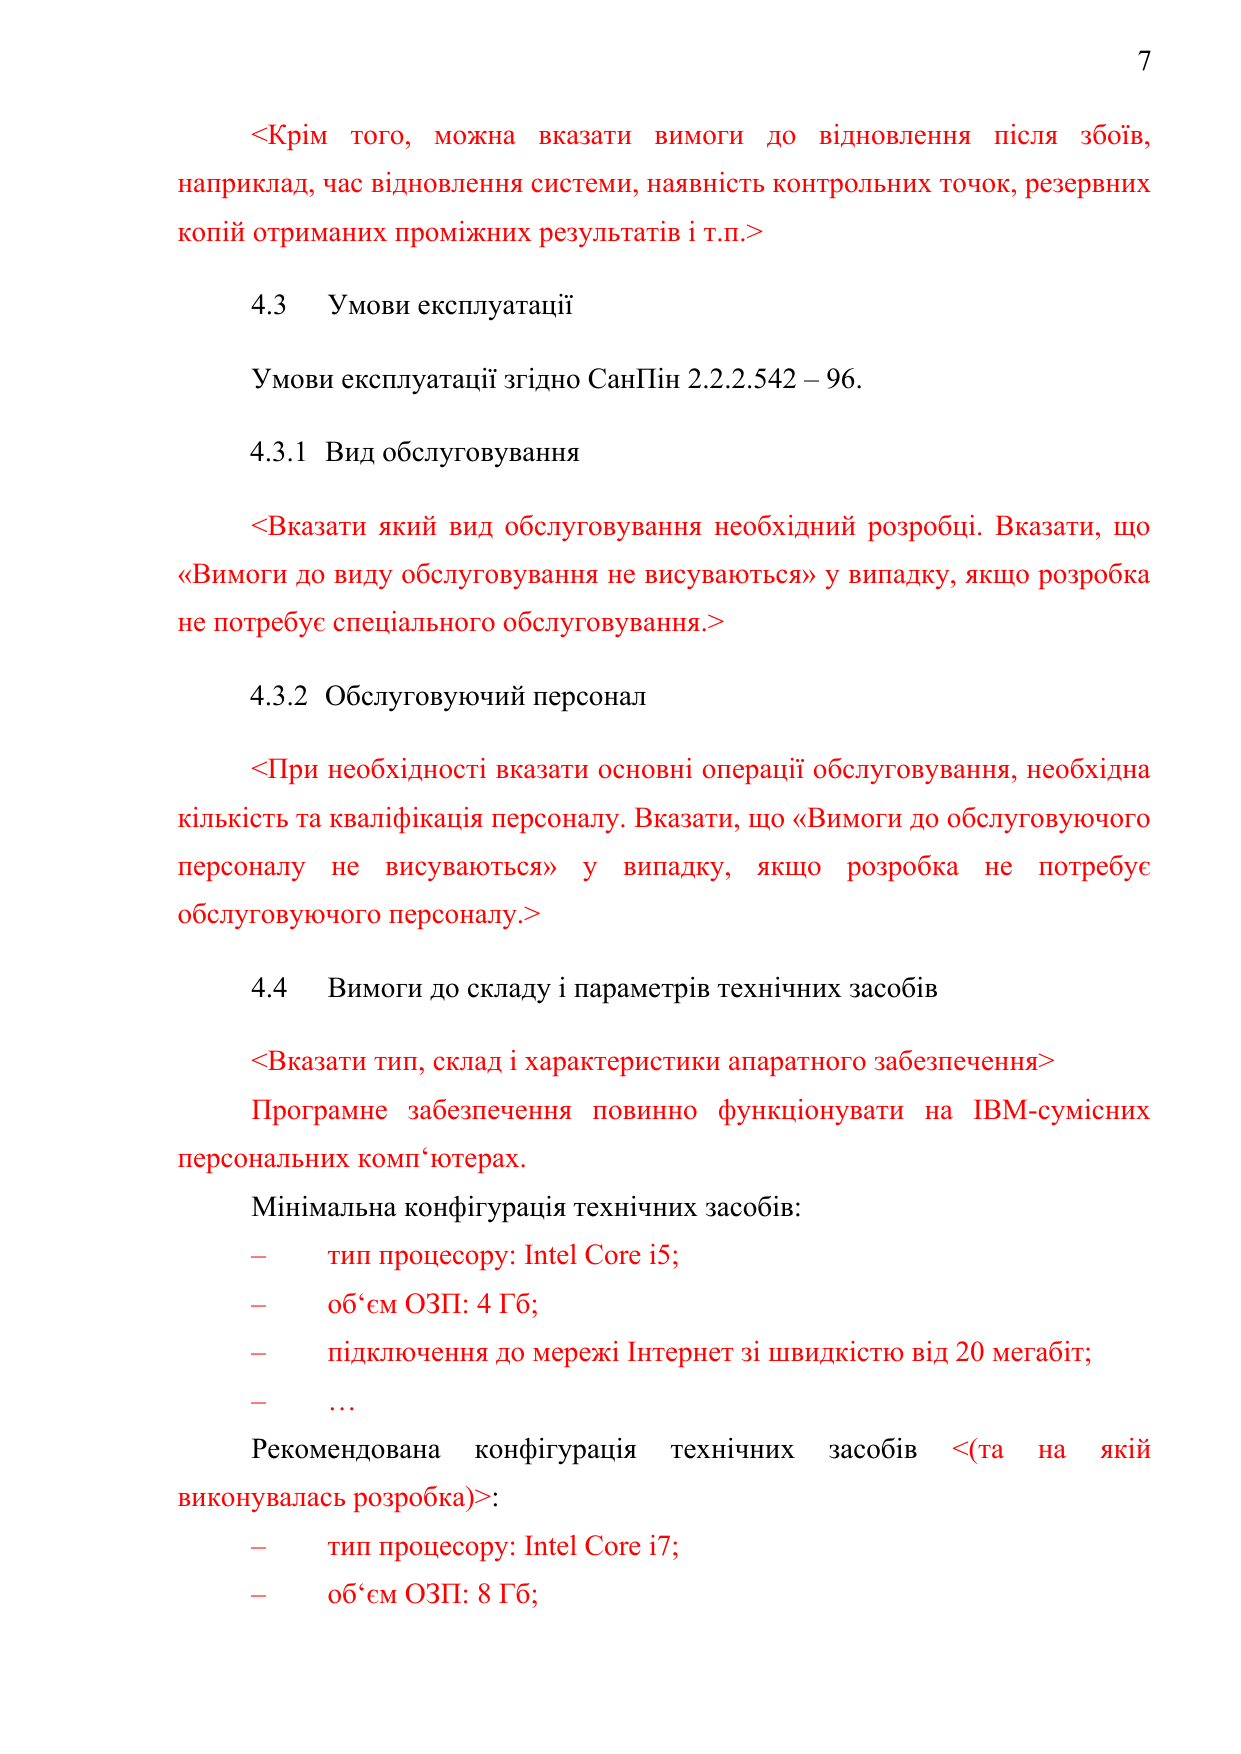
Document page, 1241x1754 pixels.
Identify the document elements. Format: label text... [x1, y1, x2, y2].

list тип процесору: Intel Core i7; [177, 1529, 1152, 1561]
text Програмне забезпечення повинно функціонувати на IBM-сумісних персональних комп‘ютерах. [177, 1093, 1152, 1174]
list підключення до мережі Інтернет зі швидкістю від 20 мегабіт; [177, 1335, 1152, 1368]
list об‘єм ОЗП: 8 Гб; [177, 1578, 1152, 1610]
text Мінімальна конфігурація технічних засобів: [177, 1190, 1152, 1222]
text <Вказати який вид обслуговування необхідний розробці. Вказати, що «Вимоги до виду обслуговування не висуваються» у випадку, якщо розробка не потребує спеціального обслуговування.> [177, 509, 1152, 638]
subtitle Умови експлуатації [177, 288, 1152, 321]
subtitle Обслуговуючий персонал [250, 679, 1152, 711]
text Рекомендована конфігурація технічних засобів <(та на якій виконувалась розробка)>: [177, 1432, 1152, 1513]
list об‘єм ОЗП: 4 Гб; [177, 1287, 1152, 1319]
list … [177, 1384, 1152, 1416]
text <Вказати тип, склад і характеристики апаратного забезпечення> [177, 1045, 1152, 1077]
text Умови експлуатації згідно СанПін 2.2.2.542 – 96. [177, 362, 1152, 394]
text <При необхідності вказати основні операції обслуговування, необхідна кількість та кваліфікація персоналу. Вказати, що «Вимоги до обслуговуючого персоналу не висуваються» у випадку, якщо розробка не потребує обслуговуючого персоналу.> [177, 753, 1152, 930]
list тип процесору: Intel Core i5; [177, 1238, 1152, 1271]
text <Крім того, можна вказати вимоги до відновлення після збоїв, наприклад, час відновлення системи, наявність контрольних точок, резервних копій отриманих проміжних результатів і т.п.> [177, 118, 1152, 247]
subtitle Вид обслуговування [250, 435, 1152, 468]
subtitle Вимоги до складу і параметрів технічних засобів [177, 971, 1152, 1004]
